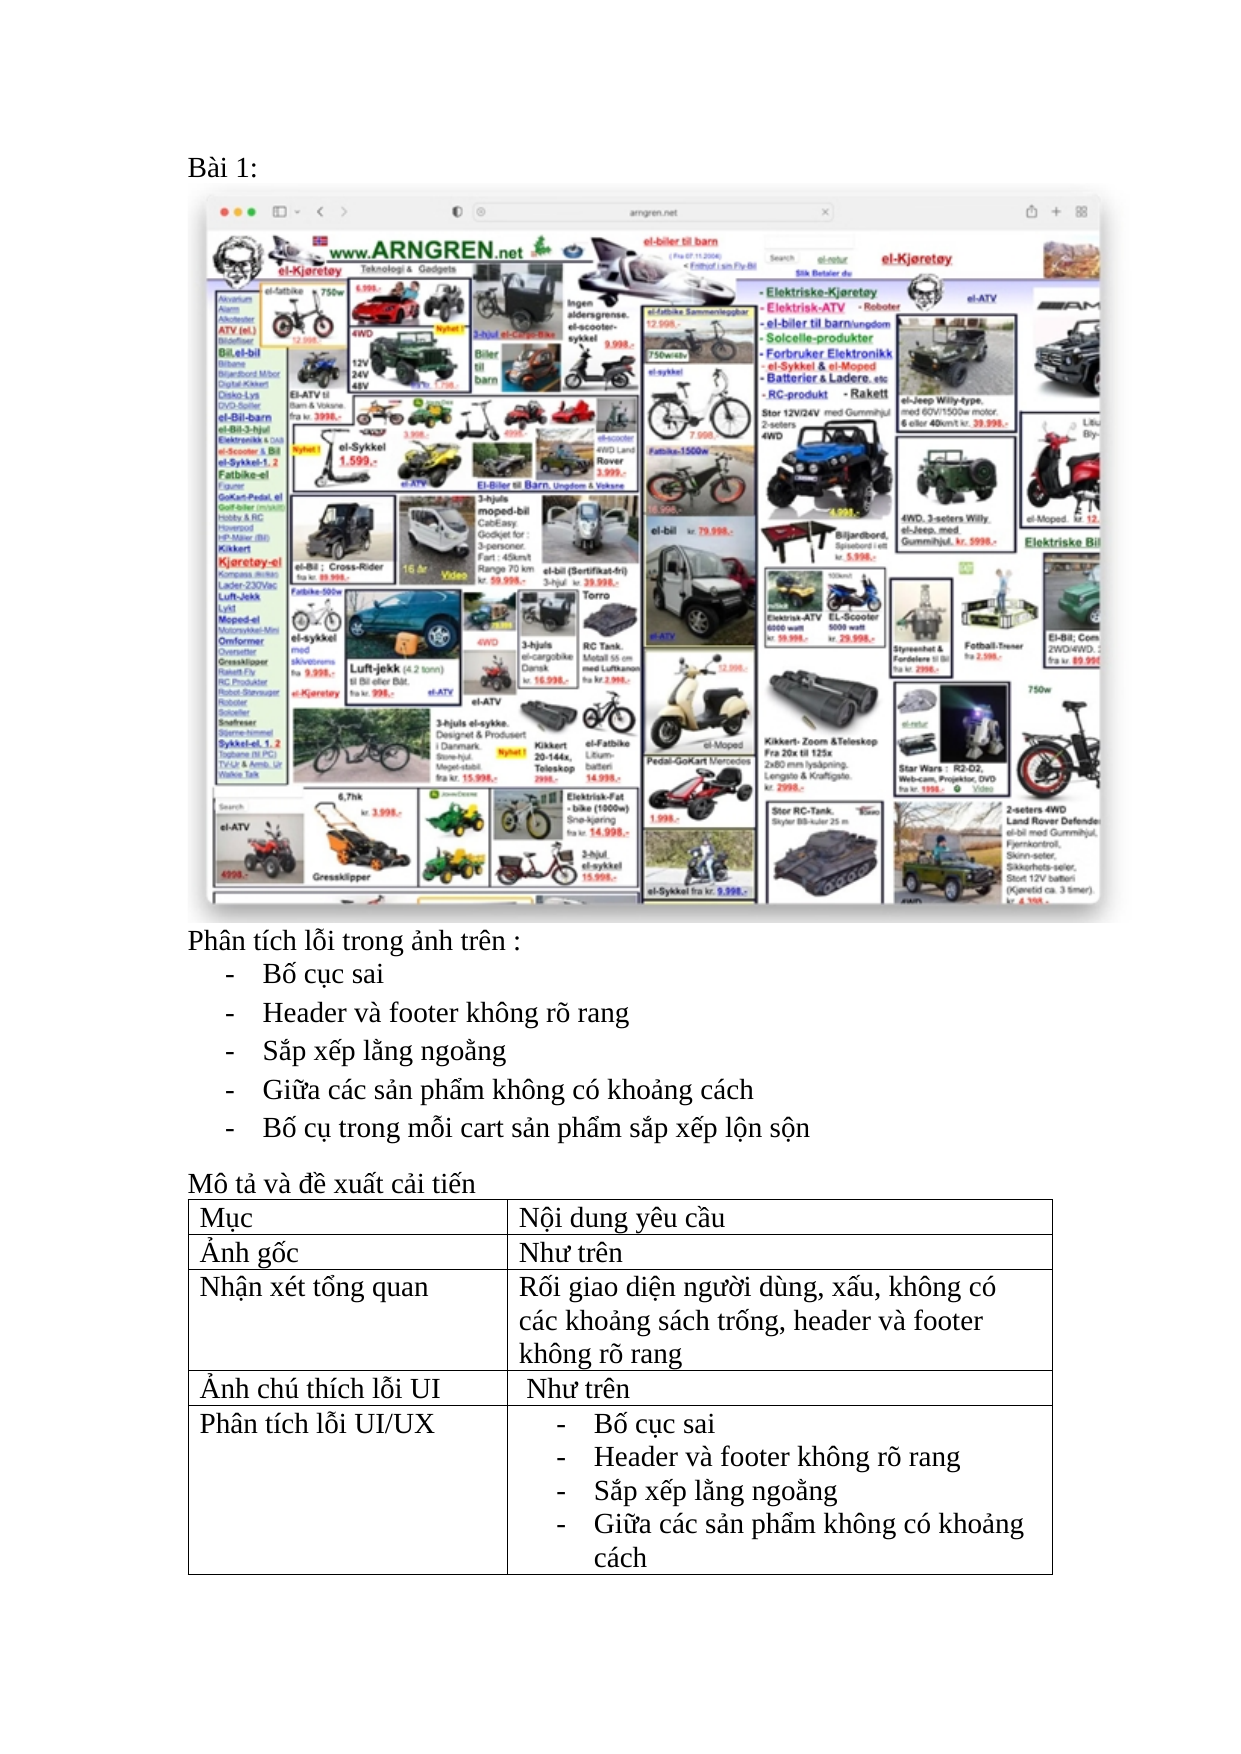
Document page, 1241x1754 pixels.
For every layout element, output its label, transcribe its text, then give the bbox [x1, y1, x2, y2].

list Header và footer không rõ rang [225, 995, 1053, 1028]
table_header Nội dung yêu cầu [508, 1200, 1052, 1234]
text Mô tả và đề xuất cải tiến [187, 1166, 1053, 1199]
text Phân tích lỗi trong ảnh trên : [187, 923, 1053, 956]
list Sắp xếp lằng ngoằng [225, 1033, 1053, 1067]
table_cell Rối giao diện người dùng, xấu, không có các khoảng sách trống, header và footer không rõ rang [508, 1270, 1052, 1370]
text Bài 1: [187, 150, 1053, 183]
list Bố cục sai [225, 956, 1053, 990]
list Bố cụ trong mỗi cart sản phẩm sắp xếp lộn sộn [225, 1111, 1053, 1144]
table_cell Ảnh gốc [189, 1235, 507, 1268]
list Giữa các sản phẩm không có khoảng cách [225, 1072, 1053, 1106]
picture [187, 183, 1133, 923]
table_cell Như trên [508, 1235, 1052, 1268]
table_cell Phân tích lỗi UI/UX [189, 1406, 507, 1573]
table_header Mục [189, 1200, 507, 1234]
table_cell Ảnh chú thích lỗi UI [189, 1371, 507, 1405]
table_cell Như trên [508, 1371, 1052, 1405]
table_cell Nhận xét tổng quan [189, 1270, 507, 1370]
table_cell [508, 1406, 1052, 1573]
